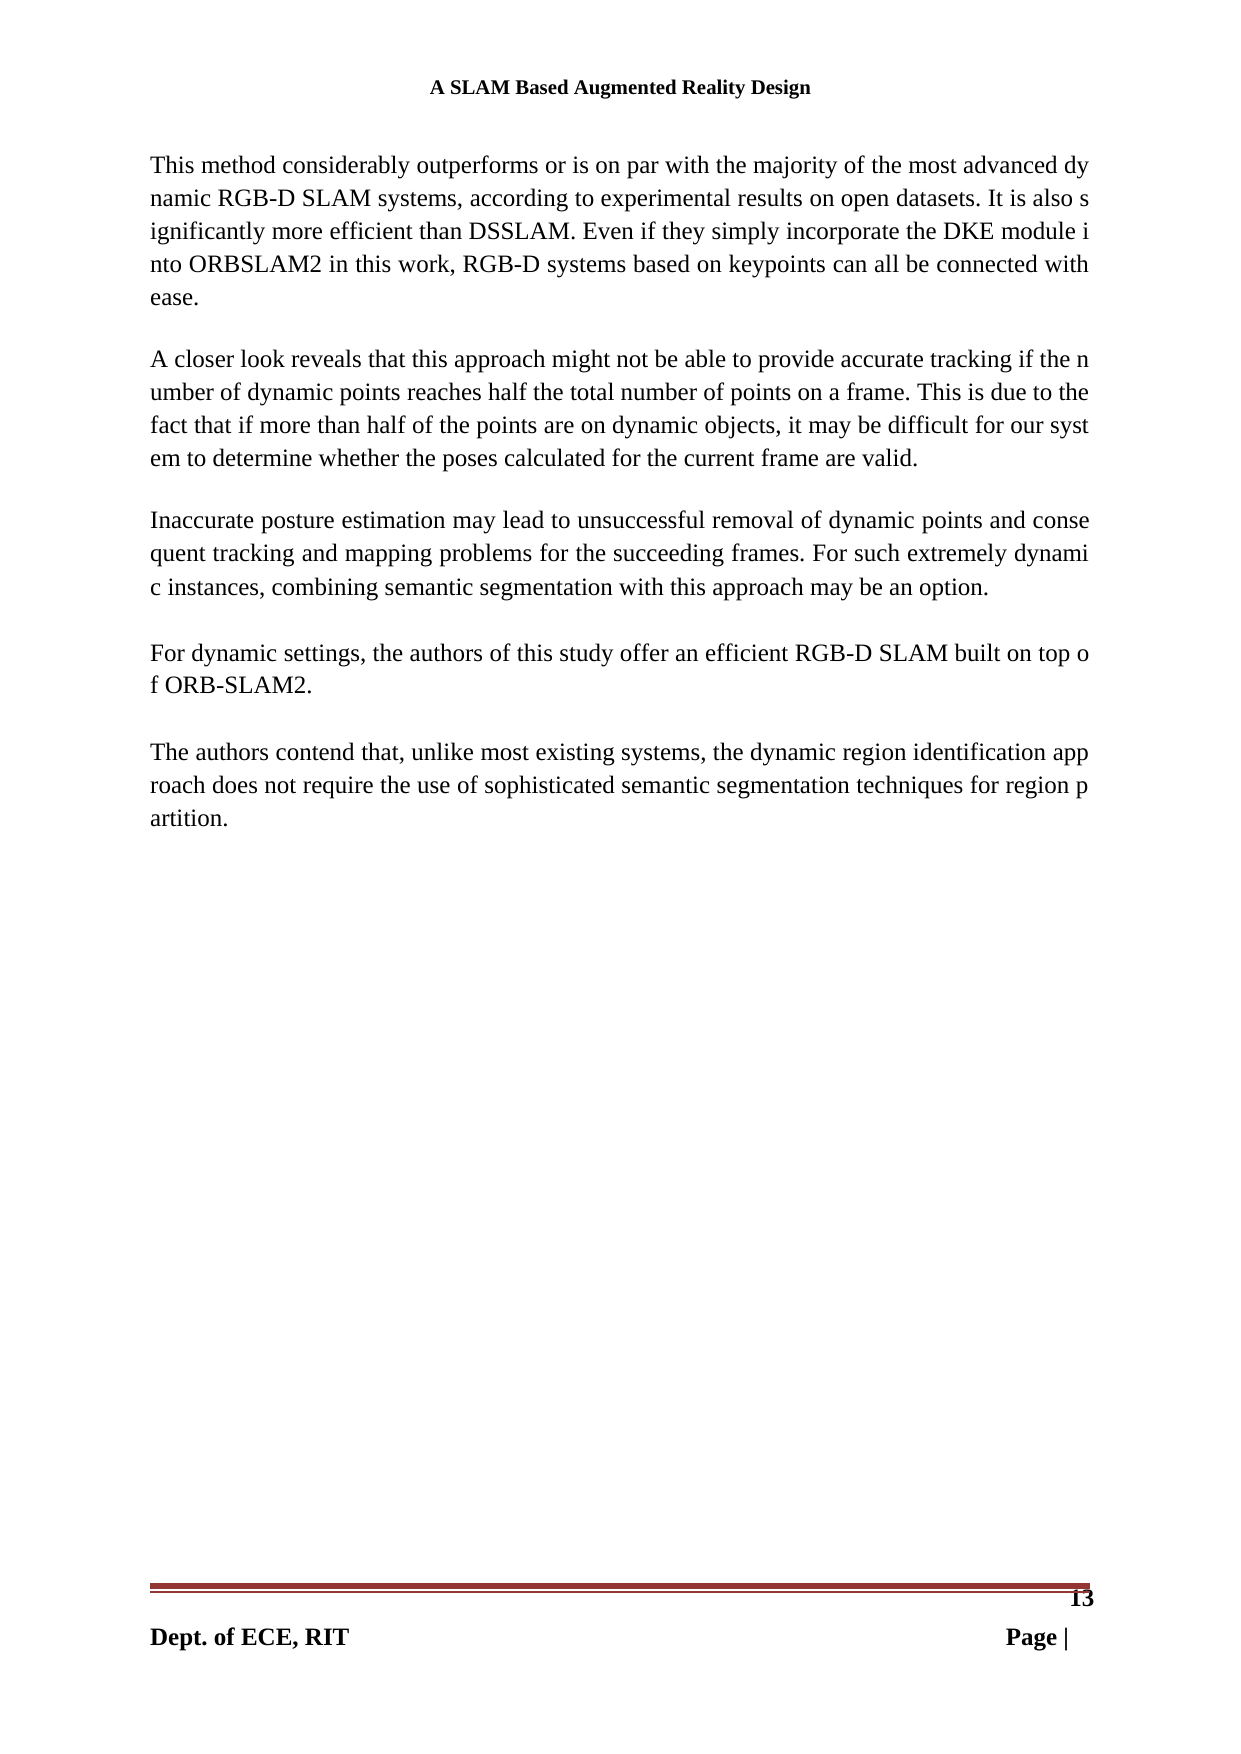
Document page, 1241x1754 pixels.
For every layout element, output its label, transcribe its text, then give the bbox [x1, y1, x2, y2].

text This method considerably outperforms or is on par with the majority of the most advanced dynamic RGB-D SLAM systems, according to experimental results on open datasets. It is also significantly more efficient than DSSLAM. Even if they simply incorporate the DKE module into ORBSLAM2 in this work, RGB-D systems based on keypoints can all be connected with ease. [150, 150, 1090, 311]
text The authors contend that, unlike most existing systems, the dynamic region identification approach does not require the use of sophisticated semantic segmentation techniques for region partition. [150, 737, 1090, 831]
text A closer look reveals that this approach might not be able to provide accurate tracking if the number of dynamic points reaches half the total number of points on a frame. This is due to the fact that if more than half of the points are on dynamic objects, it may be difficult for our system to determine whether the poses calculated for the current frame are valid. [150, 344, 1090, 472]
text For dynamic settings, the authors of this study offer an efficient RGB-D SLAM built on top of ORB-SLAM2. [150, 638, 1090, 699]
text Inaccurate posture estimation may lead to unsuccessful removal of dynamic points and consequent tracking and mapping problems for the succeeding frames. For such extremely dynamic instances, combining semantic segmentation with this approach may be an option. [150, 506, 1090, 600]
